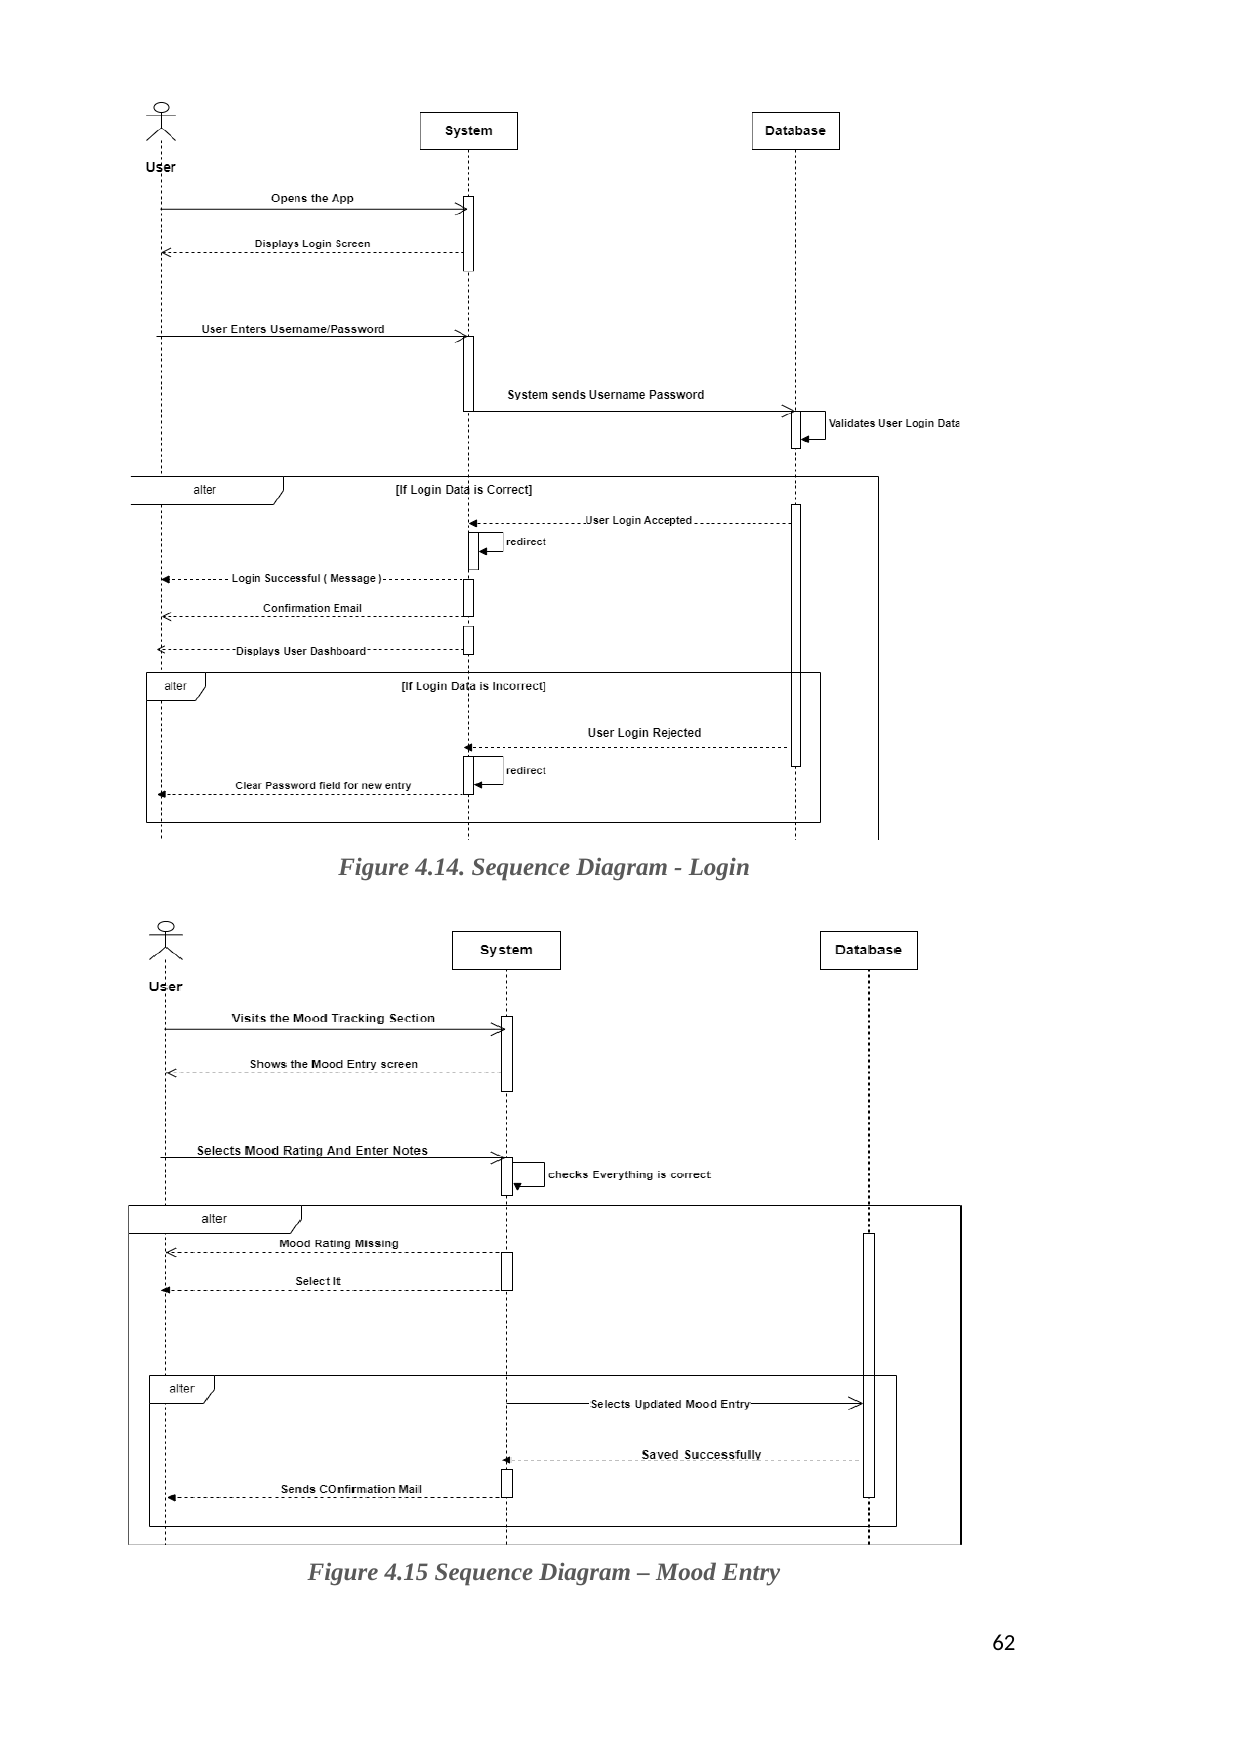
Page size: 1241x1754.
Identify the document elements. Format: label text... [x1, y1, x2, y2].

subtitle Figure 4.14. Sequence Diagram - Login [75, 852, 1015, 881]
picture [130, 101, 960, 840]
picture [128, 920, 962, 1545]
subtitle Figure 4.15 Sequence Diagram – Mood Entry [75, 1557, 1015, 1586]
